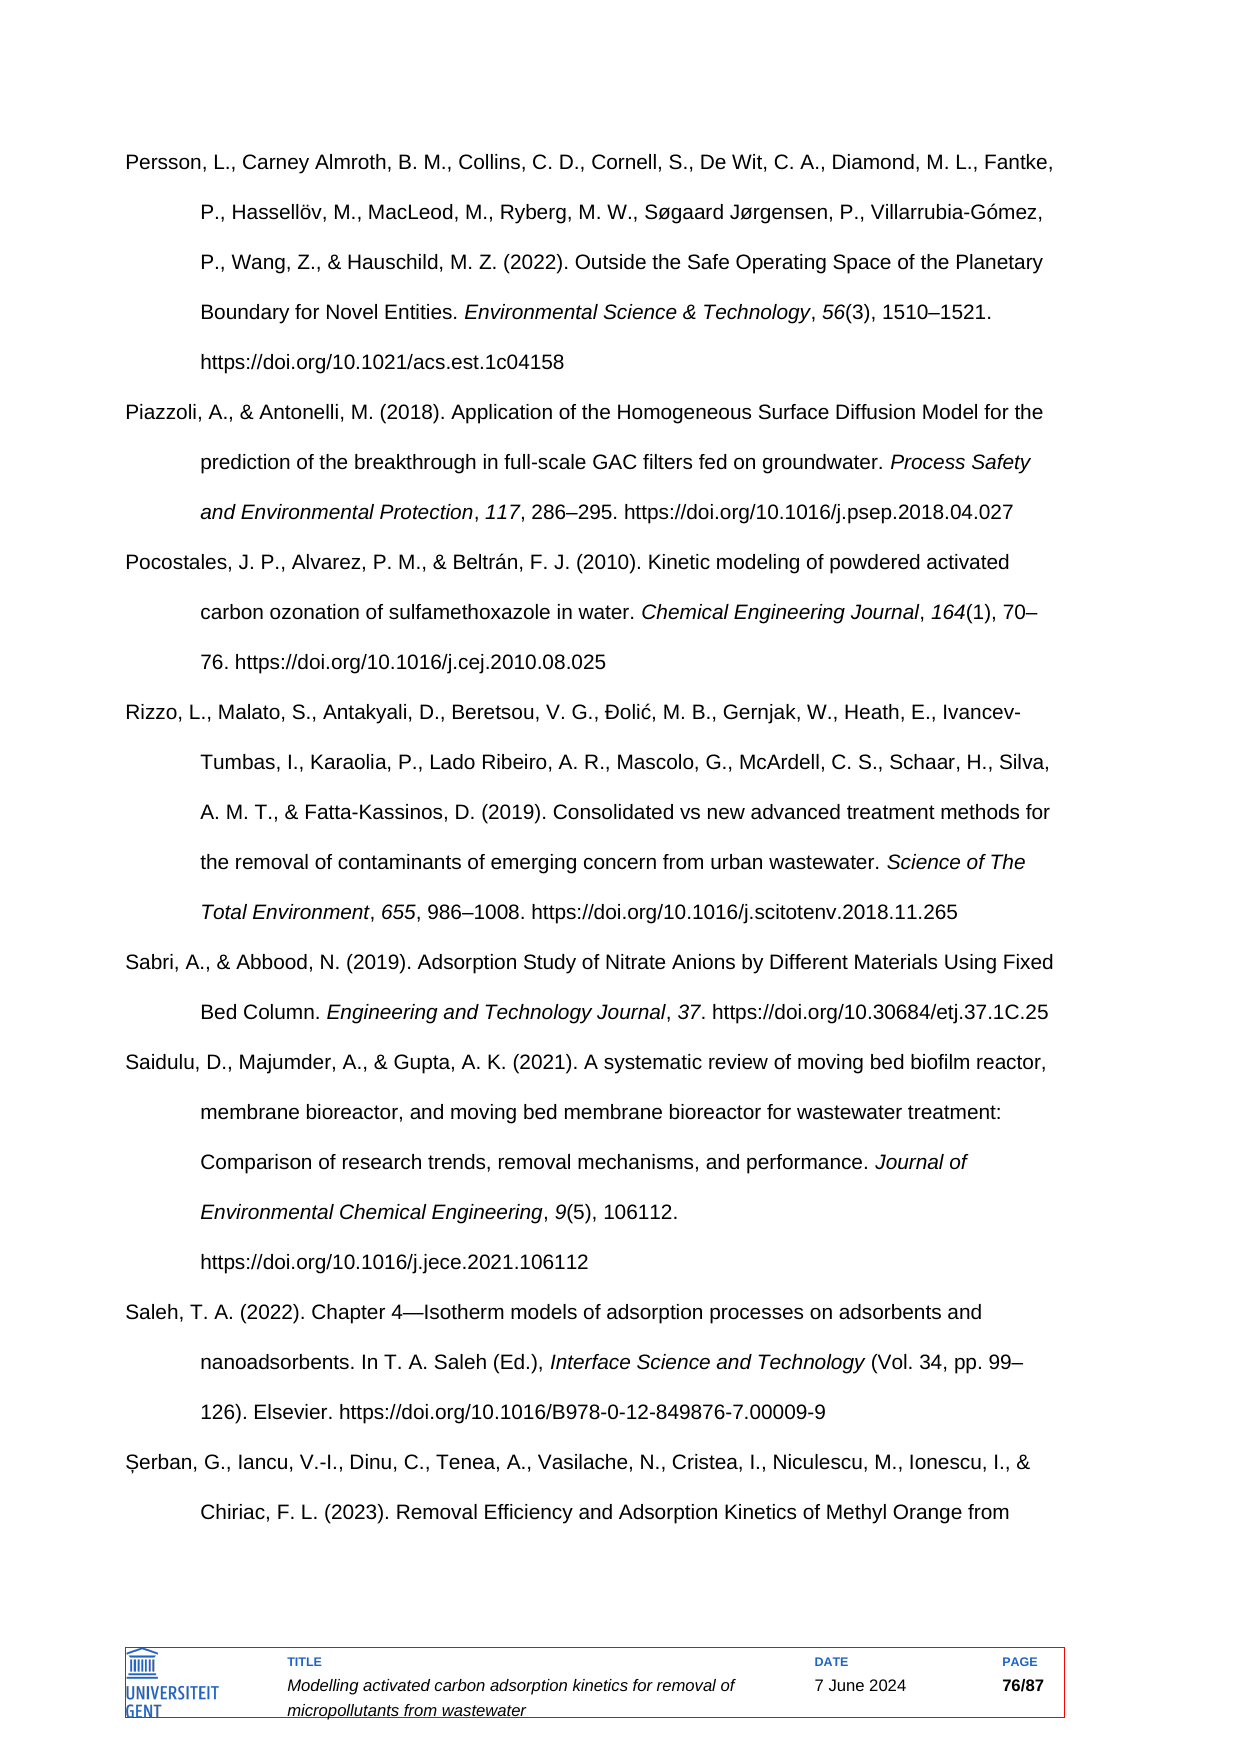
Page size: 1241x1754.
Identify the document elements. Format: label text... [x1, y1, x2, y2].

text Persson, L., Carney Almroth, B. M., Collins, C. D., Cornell, S., De Wit, C. A., Diamond, M. L., Fantke, P., Hassellöv, M., MacLeod, M., Ryberg, M. W., Søgaard Jørgensen, P., Villarrubia-Gómez, P., Wang, Z., & Hauschild, M. Z. (2022). Outside the Safe Operating Space of the Planetary Boundary for Novel Entities. Environmental Science & Technology, 56(3), 1510–1521. https://doi.org/10.1021/acs.est.1c04158 [125, 124, 1065, 374]
text Sabri, A., & Abbood, N. (2019). Adsorption Study of Nitrate Anions by Different Materials Using Fixed Bed Column. Engineering and Technology Journal, 37. https://doi.org/10.30684/etj.37.1C.25 [125, 924, 1065, 1024]
text Saleh, T. A. (2022). Chapter 4—Isotherm models of adsorption processes on adsorbents and nanoadsorbents. In T. A. Saleh (Ed.), Interface Science and Technology (Vol. 34, pp. 99–126). Elsevier. https://doi.org/10.1016/B978-0-12-849876-7.00009-9 [125, 1274, 1065, 1424]
text Rizzo, L., Malato, S., Antakyali, D., Beretsou, V. G., Đolić, M. B., Gernjak, W., Heath, E., Ivancev-Tumbas, I., Karaolia, P., Lado Ribeiro, A. R., Mascolo, G., McArdell, C. S., Schaar, H., Silva, A. M. T., & Fatta-Kassinos, D. (2019). Consolidated vs new advanced treatment methods for the removal of contaminants of emerging concern from urban wastewater. Science of The Total Environment, 655, 986–1008. https://doi.org/10.1016/j.scitotenv.2018.11.265 [125, 674, 1065, 924]
text Saidulu, D., Majumder, A., & Gupta, A. K. (2021). A systematic review of moving bed biofilm reactor, membrane bioreactor, and moving bed membrane bioreactor for wastewater treatment: Comparison of research trends, removal mechanisms, and performance. Journal of Environmental Chemical Engineering, 9(5), 106112. https://doi.org/10.1016/j.jece.2021.106112 [125, 1024, 1065, 1274]
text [125, 1424, 1065, 1524]
picture [95, 1623, 252, 1749]
text Pocostales, J. P., Alvarez, P. M., & Beltrán, F. J. (2010). Kinetic modeling of powdered activated carbon ozonation of sulfamethoxazole in water. Chemical Engineering Journal, 164(1), 70–76. https://doi.org/10.1016/j.cej.2010.08.025 [125, 524, 1065, 674]
text Piazzoli, A., & Antonelli, M. (2018). Application of the Homogeneous Surface Diffusion Model for the prediction of the breakthrough in full-scale GAC filters fed on groundwater. Process Safety and Environmental Protection, 117, 286–295. https://doi.org/10.1016/j.psep.2018.04.027 [125, 374, 1065, 524]
